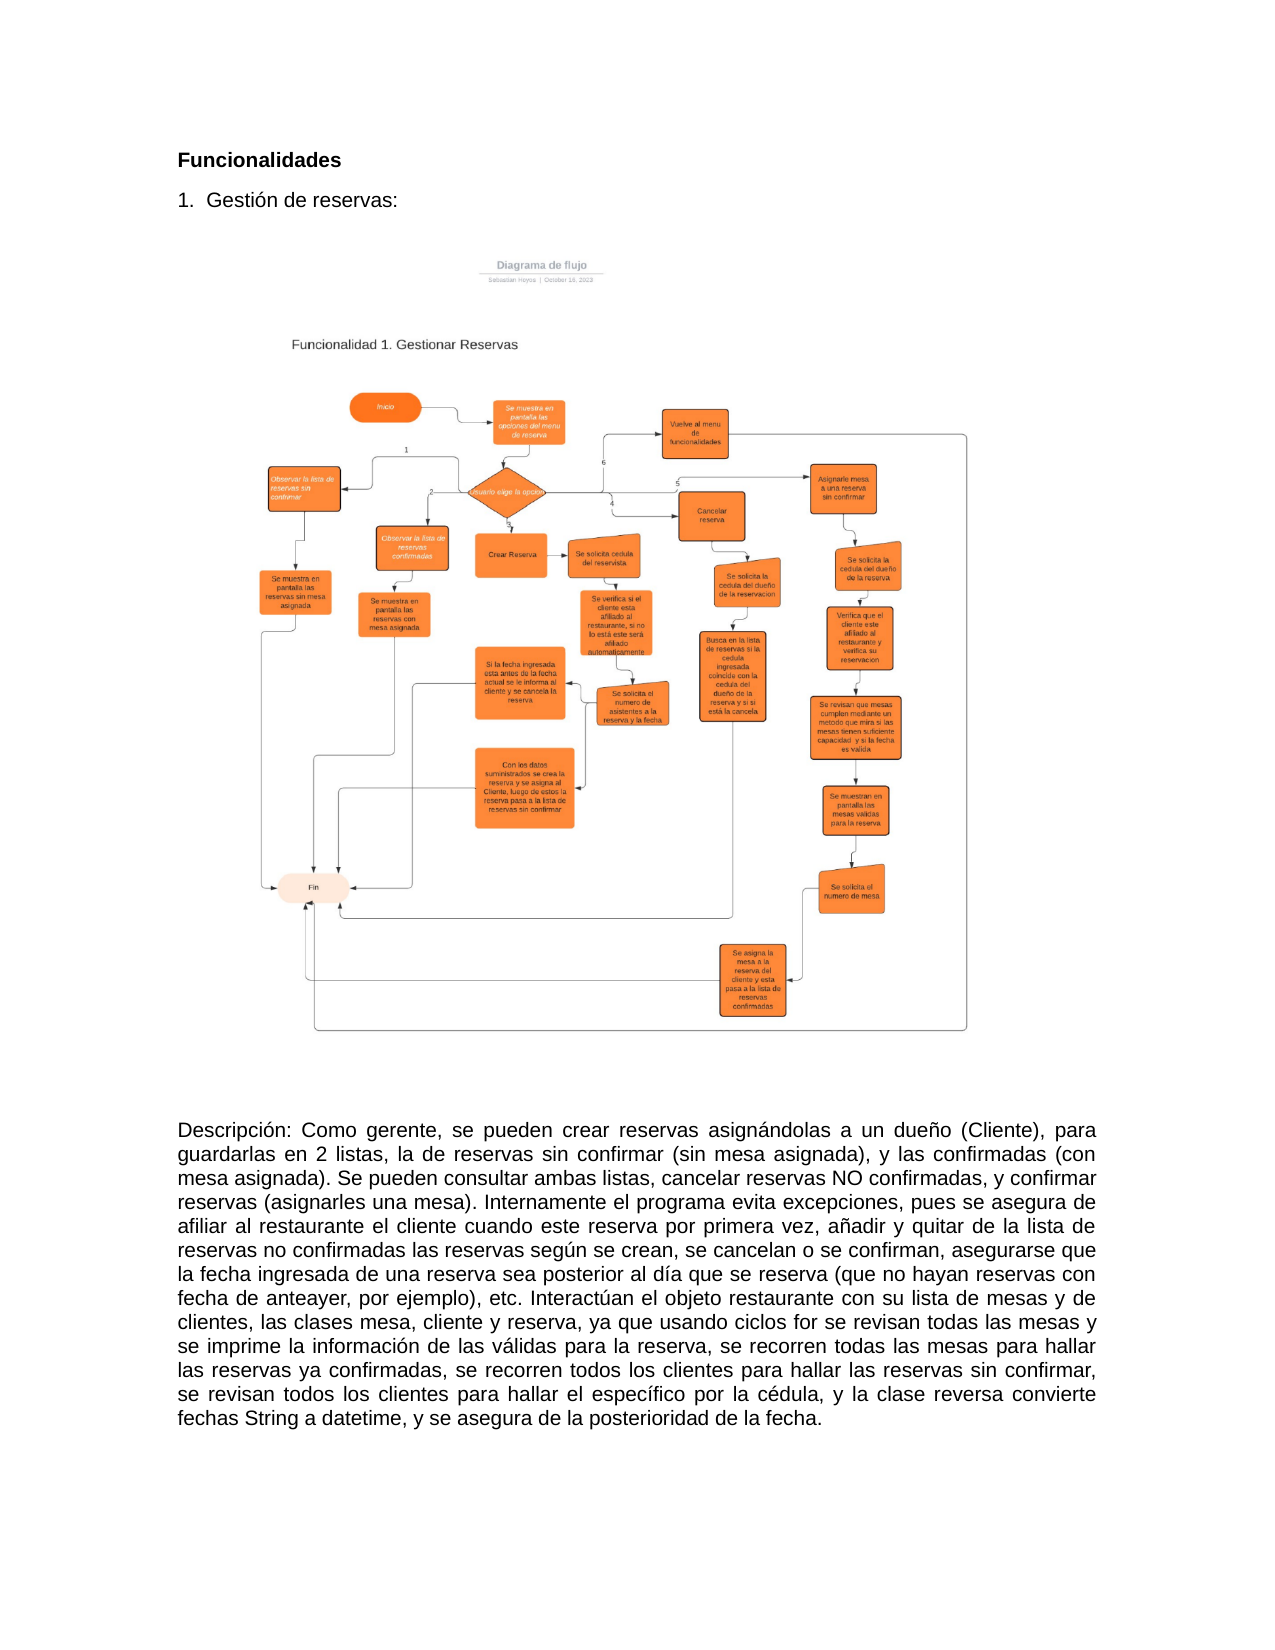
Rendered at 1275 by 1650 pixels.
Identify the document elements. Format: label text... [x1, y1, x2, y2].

picture [177, 228, 1001, 1061]
text 1. Gestión de reservas: [177, 188, 1098, 212]
text Descripción: Como gerente, se pueden crear reservas asignándolas a un dueño (Cliente), para guardarlas en 2 listas, la de reservas sin confirmar (sin mesa asignada), y las confirmadas (con mesa asignada). Se pueden consultar ambas listas, cancelar reservas NO confirmadas, y confirmar reservas (asignarles una mesa). Internamente el programa evita excepciones, pues se asegura de afiliar al restaurante el cliente cuando este reserva por primera vez, añadir y quitar de la lista de reservas no confirmadas las reservas según se crean, se cancelan o se confirman, asegurarse que la fecha ingresada de una reserva sea posterior al día que se reserva (que no hayan reservas con fecha de anteayer, por ejemplo), etc. Interactúan el objeto restaurante con su lista de mesas y de clientes, las clases mesa, cliente y reserva, ya que usando ciclos for se revisan todas las mesas y se imprime la información de las válidas para la reserva, se recorren todas las mesas para hallar las reservas ya confirmadas, se recorren todos los clientes para hallar las reservas sin confirmar, se revisan todos los clientes para hallar el específico por la cédula, y la clase reversa convierte fechas String a datetime, y se asegura de la posterioridad de la fecha. [177, 1118, 1098, 1429]
text Funcionalidades [177, 148, 1098, 172]
